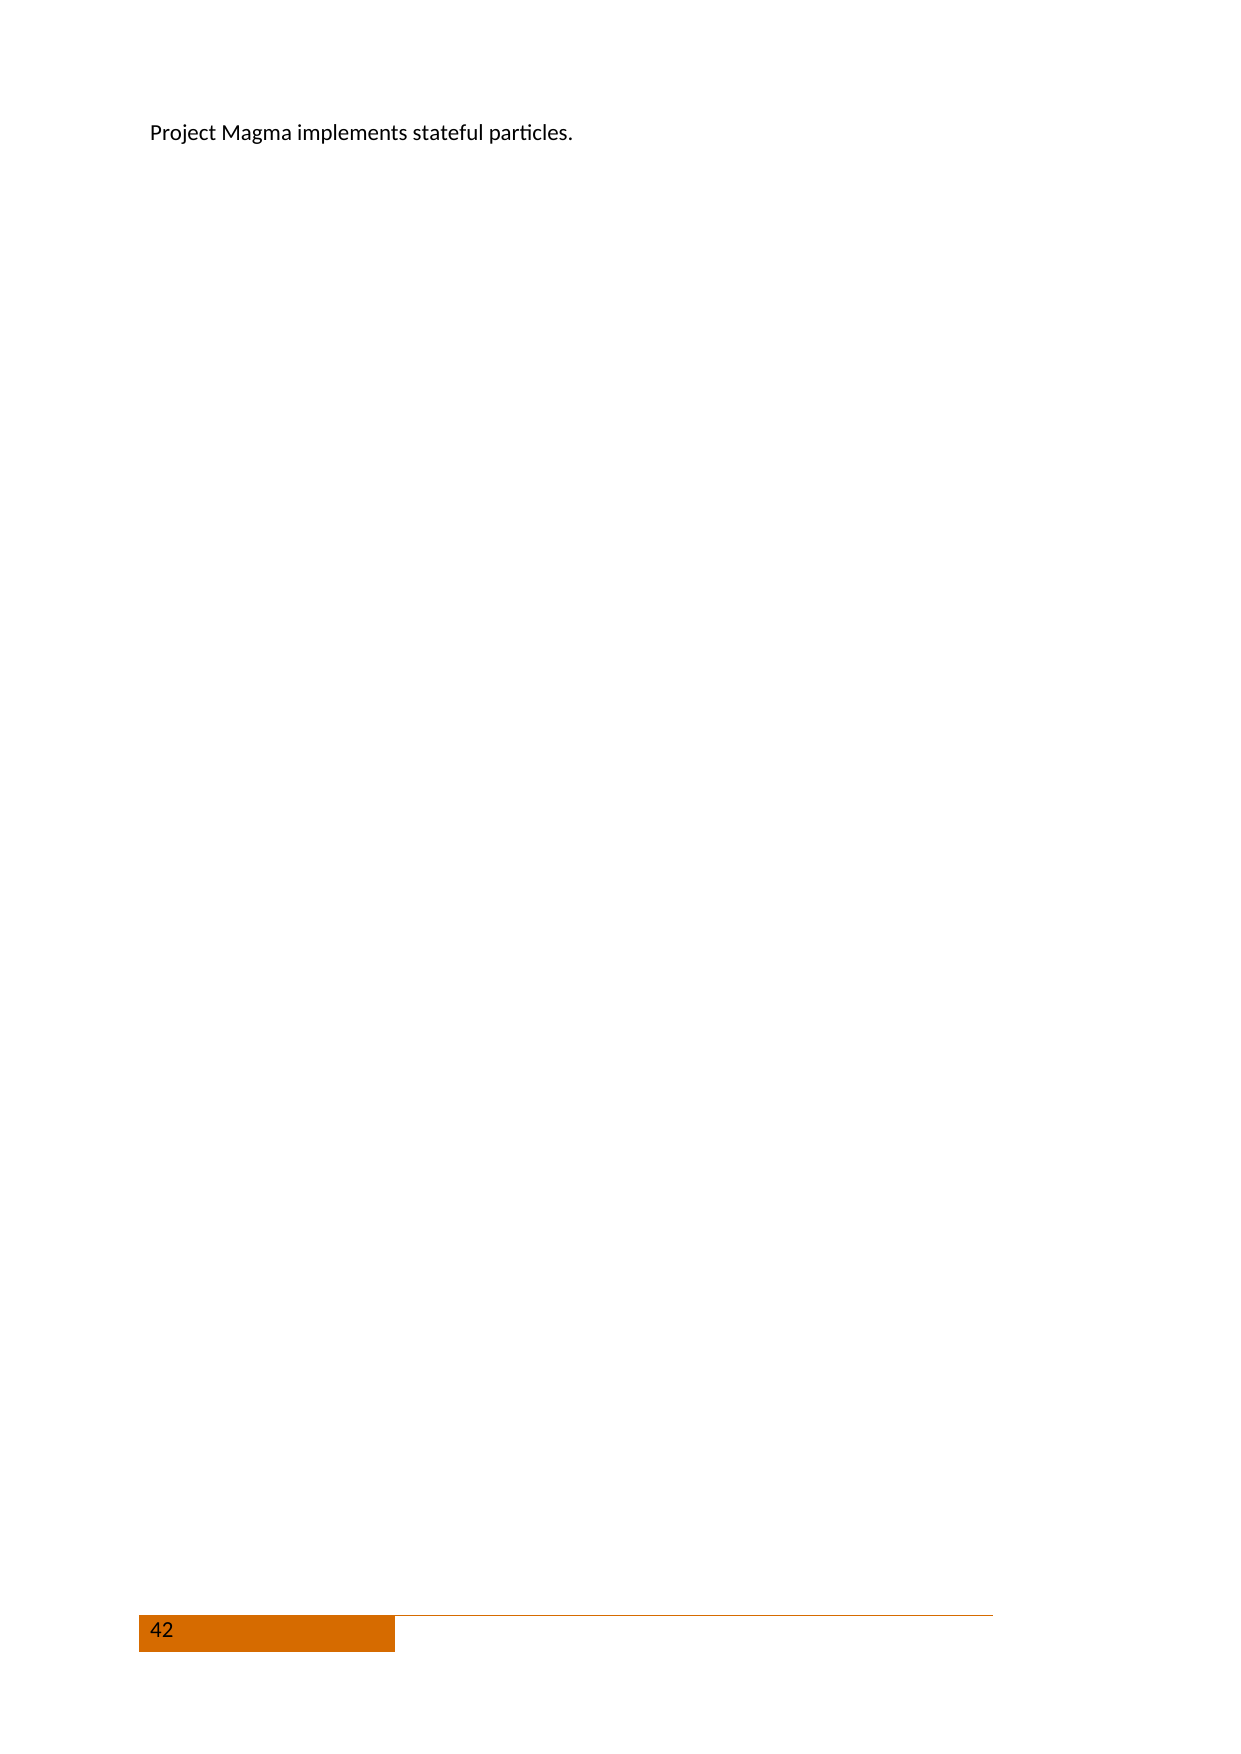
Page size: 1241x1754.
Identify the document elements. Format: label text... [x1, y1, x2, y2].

text Project Magma implements stateful particles. [150, 118, 1004, 146]
